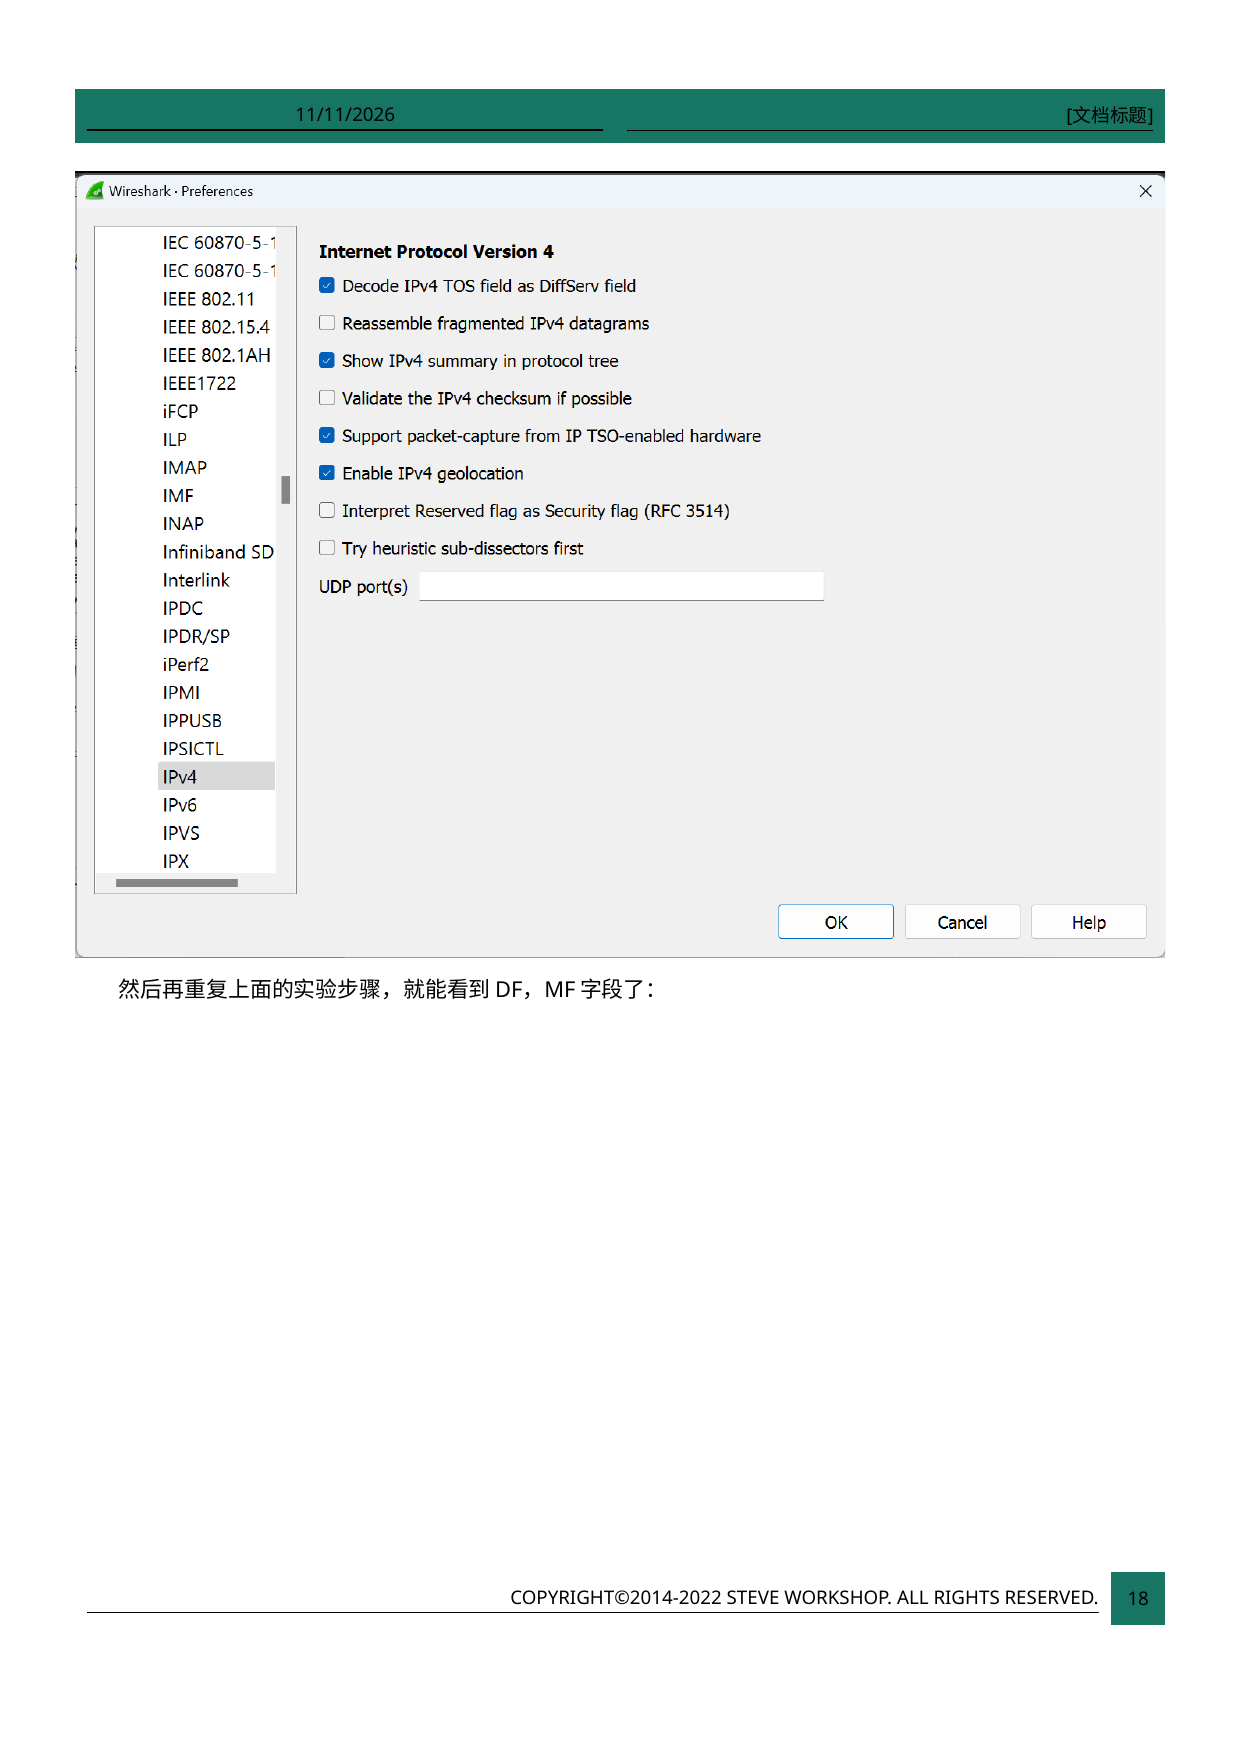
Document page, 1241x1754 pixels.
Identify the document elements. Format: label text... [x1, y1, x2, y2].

text 然后再重复上面的实验步骤，就能看到DF，MF字段了： [75, 972, 1165, 1004]
picture [75, 173, 1166, 958]
